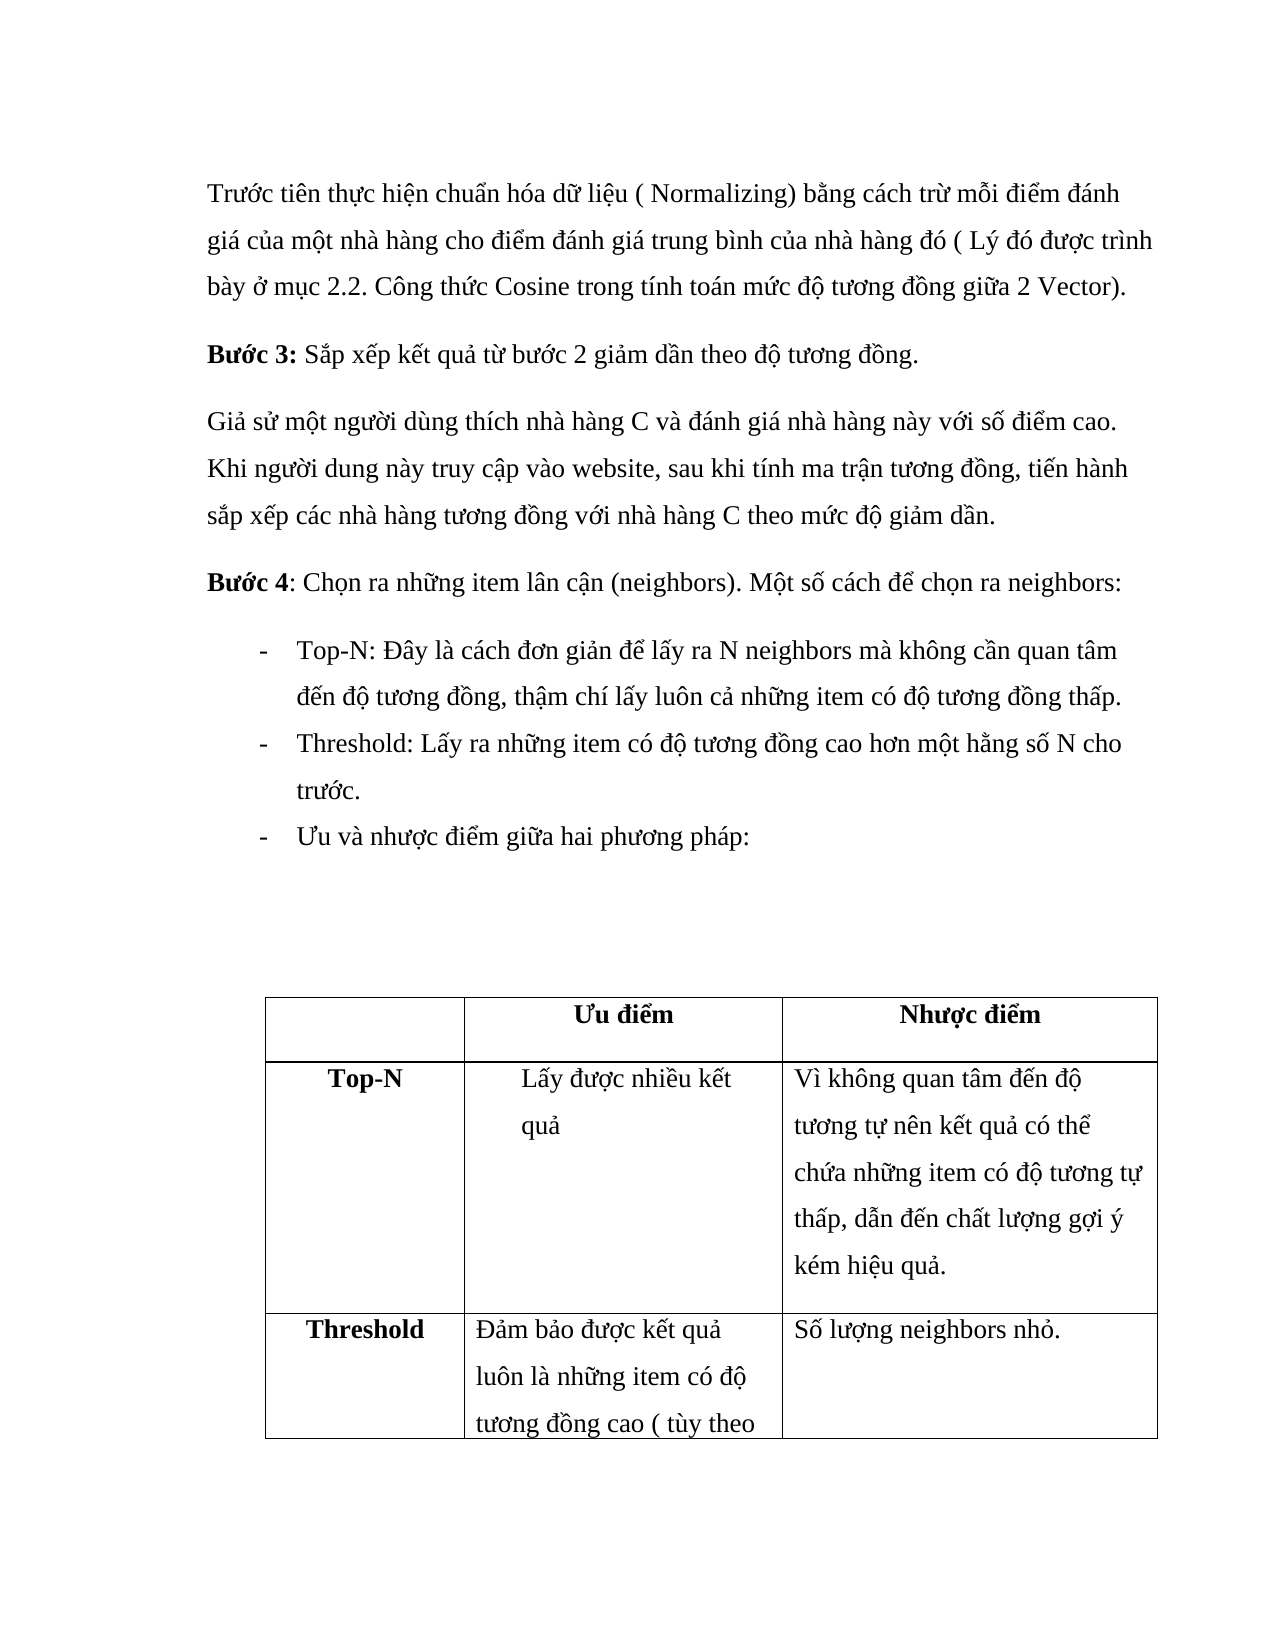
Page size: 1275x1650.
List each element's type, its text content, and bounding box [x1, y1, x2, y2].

text Trước tiên thực hiện chuẩn hóa dữ liệu ( Normalizing) bằng cách trừ mỗi điểm đánh giá của một nhà hàng cho điểm đánh giá trung bình của nhà hàng đó ( Lý đó được trình bày ở mục 2.2. Công thức Cosine trong tính toán mức độ tương đồng giữa 2 Vector). [207, 177, 1157, 302]
table_cell Top-N [266, 1063, 464, 1312]
text Bước 4: Chọn ra những item lân cận (neighbors). Một số cách để chọn ra neighbors: [207, 566, 1157, 597]
list Ưu và nhược điểm giữa hai phương pháp: [259, 821, 1157, 852]
table_cell Vì không quan tâm đến độ tương tự nên kết quả có thể chứa những item có độ tương tự thấp, dẫn đến chất lượng gợi ý kém hiệu quả. [783, 1063, 1157, 1312]
text Bước 3: Sắp xếp kết quả từ bước 2 giảm dần theo độ tương đồng. [207, 338, 1157, 369]
table_header Ưu điểm [465, 998, 782, 1061]
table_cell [783, 1314, 1157, 1438]
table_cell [465, 1314, 782, 1438]
text Giả sử một người dùng thích nhà hàng C và đánh giá nhà hàng này với số điểm cao. Khi người dung này truy cập vào website, sau khi tính ma trận tương đồng, tiến hành sắp xếp các nhà hàng tương đồng với nhà hàng C theo mức độ giảm dần. [207, 406, 1157, 530]
list Threshold: Lấy ra những item có độ tương đồng cao hơn một hằng số N cho trước. [259, 727, 1157, 805]
table_header [266, 998, 464, 1061]
table_cell Lấy được nhiều kết quả [465, 1063, 782, 1312]
table_cell Threshold [266, 1314, 464, 1438]
list Top-N: Đây là cách đơn giản để lấy ra N neighbors mà không cần quan tâm đến độ tương đồng, thậm chí lấy luôn cả những item có độ tương đồng thấp. [259, 634, 1157, 712]
table_header Nhược điểm [783, 998, 1157, 1061]
